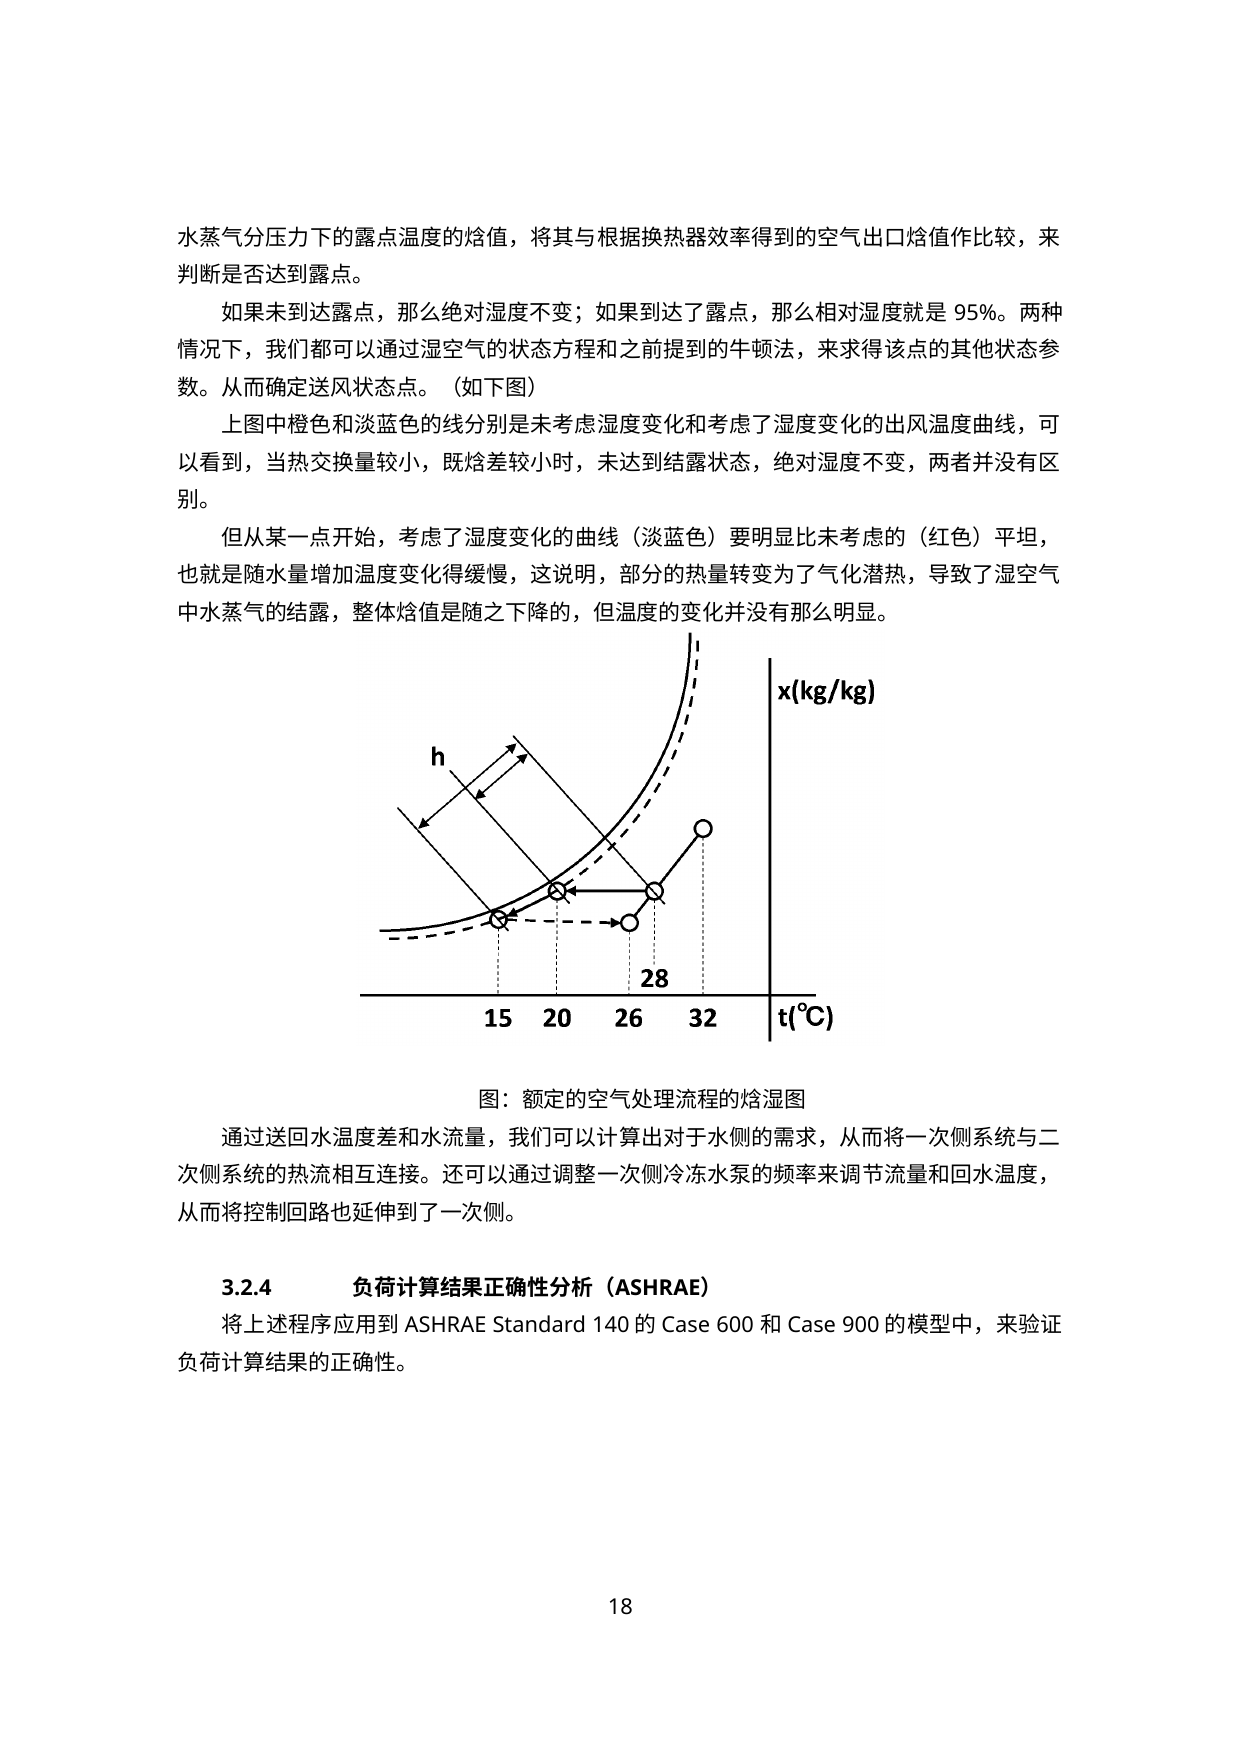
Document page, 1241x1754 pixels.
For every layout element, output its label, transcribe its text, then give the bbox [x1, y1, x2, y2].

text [177, 217, 1063, 292]
text 如果未到达露点，那么绝对湿度不变；如果到达了露点，那么相对湿度就是95%。两种情况下，我们都可以通过湿空气的状态方程和之前提到的牛顿法，来求得该点的其他状态参数。从而确定送风状态点。（如下图） [177, 292, 1063, 404]
text 但从某一点开始，考虑了湿度变化的曲线（淡蓝色）要明显比未考虑的（红色）平坦，也就是随水量增加温度变化得缓慢，这说明，部分的热量转变为了气化潜热，导致了湿空气中水蒸气的结露，整体焓值是随之下降的，但温度的变化并没有那么明显。 [177, 517, 1063, 629]
text 通过送回水温度差和水流量，我们可以计算出对于水侧的需求，从而将一次侧系统与二次侧系统的热流相互连接。还可以通过调整一次侧冷冻水泵的频率来调节流量和回水温度，从而将控制回路也延伸到了一次侧。 [177, 1117, 1063, 1229]
text 图：额定的空气处理流程的焓湿图 [177, 1079, 1063, 1117]
text 将上述程序应用到ASHRAE Standard 140的Case 600 和Case 900的模型中，来验证负荷计算结果的正确性。 [177, 1304, 1063, 1379]
subtitle 负荷计算结果正确性分析（ASHRAE） [177, 1267, 1063, 1304]
text 上图中橙色和淡蓝色的线分别是未考虑湿度变化和考虑了湿度变化的出风温度曲线，可以看到，当热交换量较小，既焓差较小时，未达到结露状态，绝对湿度不变，两者并没有区别。 [177, 404, 1063, 517]
